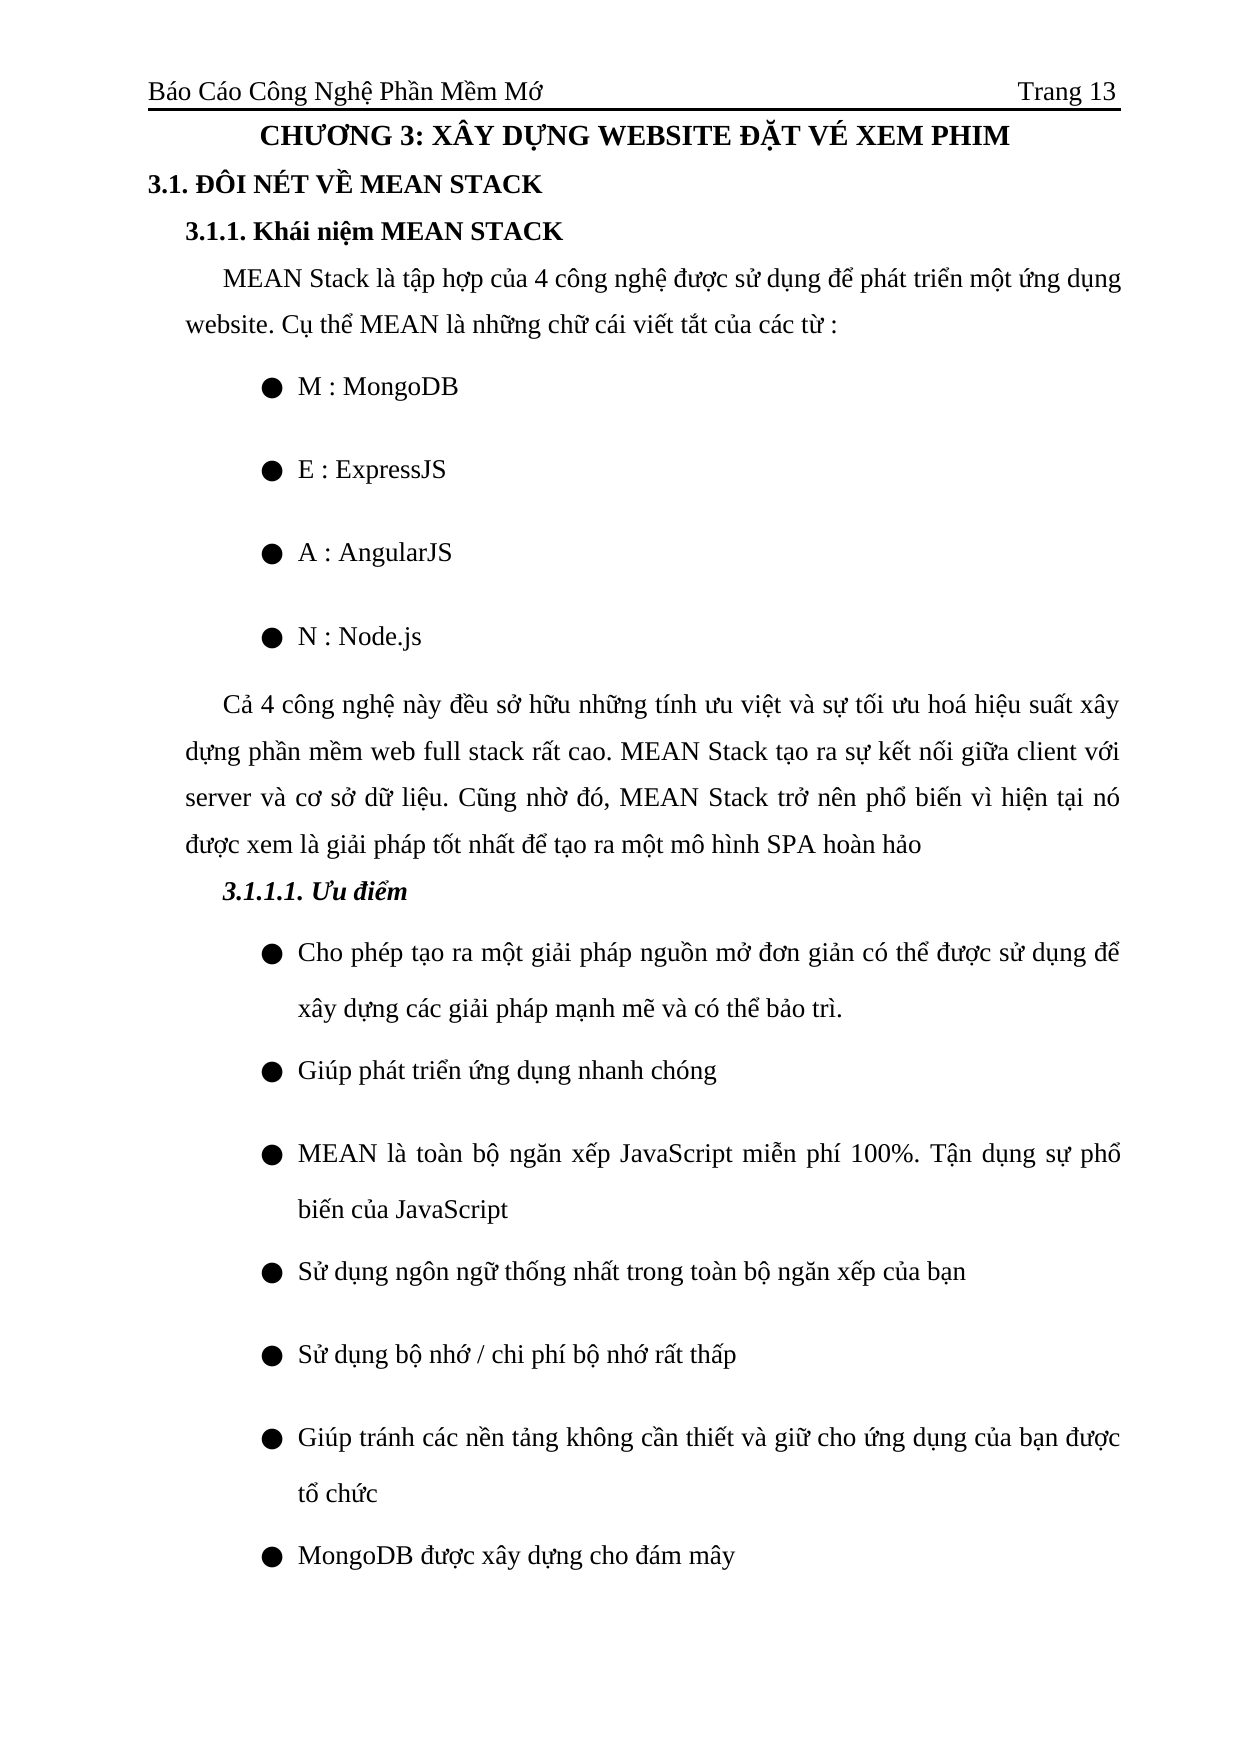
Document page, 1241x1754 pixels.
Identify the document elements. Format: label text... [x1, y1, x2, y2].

list Khái niệm MEAN STACK [185, 215, 1122, 246]
text MEAN Stack là tập hợp của 4 công nghệ được sử dụng để phát triển một ứng dụng website. Cụ thể MEAN là những chữ cái viết tắt của các từ : [185, 262, 1122, 339]
list Sử dụng bộ nhớ / chi phí bộ nhớ rất thấp [260, 1323, 1122, 1379]
text Cả 4 công nghệ này đều sở hữu những tính ưu việt và sự tối ưu hoá hiệu suất xây dựng phần mềm web full stack rất cao. MEAN Stack tạo ra sự kết nối giữa client với server và cơ sở dữ liệu. Cũng nhờ đó, MEAN Stack trở nên phổ biến vì hiện tại nó được xem là giải pháp tốt nhất để tạo ra một mô hình SPA hoàn hảo [185, 688, 1122, 859]
list Giúp tránh các nền tảng không cần thiết và giữ cho ứng dụng của bạn được tổ chức [260, 1406, 1122, 1509]
list N : Node.js [260, 605, 1122, 660]
list E : ExpressJS [260, 438, 1122, 494]
list Cho phép tạo ra một giải pháp nguồn mở đơn giản có thể được sử dụng để xây dựng các giải pháp mạnh mẽ và có thể bảo trì. [260, 921, 1122, 1023]
list A : AngularJS [260, 522, 1122, 577]
subtitle CHƯƠNG 3: XÂY DỰNG WEBSITE ĐẶT VÉ XEM PHIM [148, 118, 1122, 152]
list MEAN là toàn bộ ngăn xếp JavaScript miễn phí 100%. Tận dụng sự phổ biến của JavaScript [260, 1122, 1122, 1224]
list Sử dụng ngôn ngữ thống nhất trong toàn bộ ngăn xếp của bạn [260, 1240, 1122, 1296]
list Giúp phát triển ứng dụng nhanh chóng [260, 1039, 1122, 1094]
list ĐÔI NÉT VỀ MEAN STACK [148, 168, 1122, 199]
list Ưu điểm [223, 875, 1122, 906]
list M : MongoDB [260, 355, 1122, 411]
list MongoDB được xây dựng cho đám mây [260, 1524, 1122, 1580]
